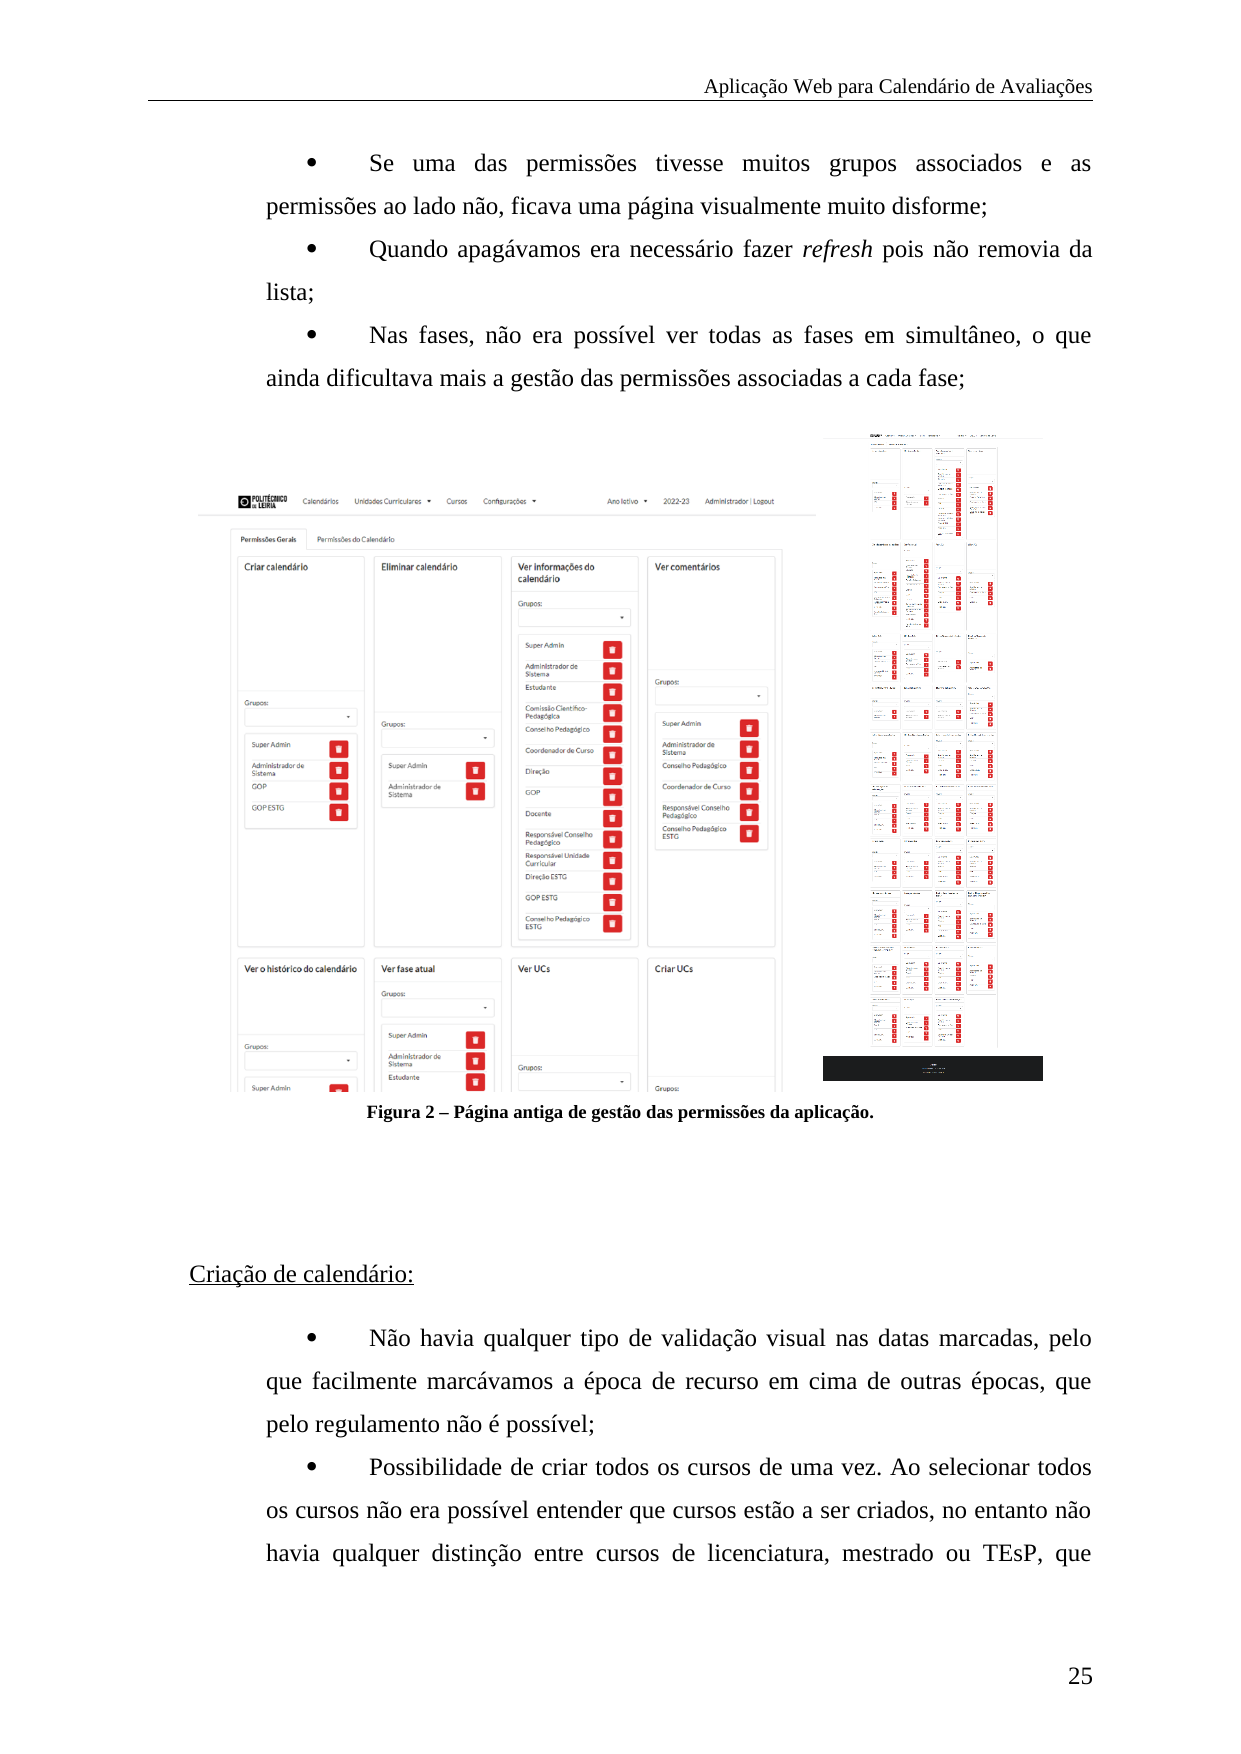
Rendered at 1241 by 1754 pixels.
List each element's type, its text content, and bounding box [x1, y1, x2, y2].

picture [823, 432, 1043, 1081]
text Criação de calendário: [148, 1259, 1093, 1287]
list Não havia qualquer tipo de validação visual nas datas marcadas, pelo que facilmente marcávamos a época de recurso em cima de outras épocas, que pelo regulamento não é possível; [266, 1323, 1093, 1438]
list Quando apagávamos era necessário fazer refresh pois não removia da lista; [266, 234, 1093, 306]
list Se uma das permissões tivesse muitos grupos associados e as permissões ao lado não, ficava uma página visualmente muito disforme; [266, 148, 1093, 219]
picture [198, 489, 816, 1092]
list Nas fases, não era possível ver todas as fases em simultâneo, o que ainda dificultava mais a gestão das permissões associadas a cada fase; [266, 320, 1093, 392]
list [266, 1452, 1093, 1567]
